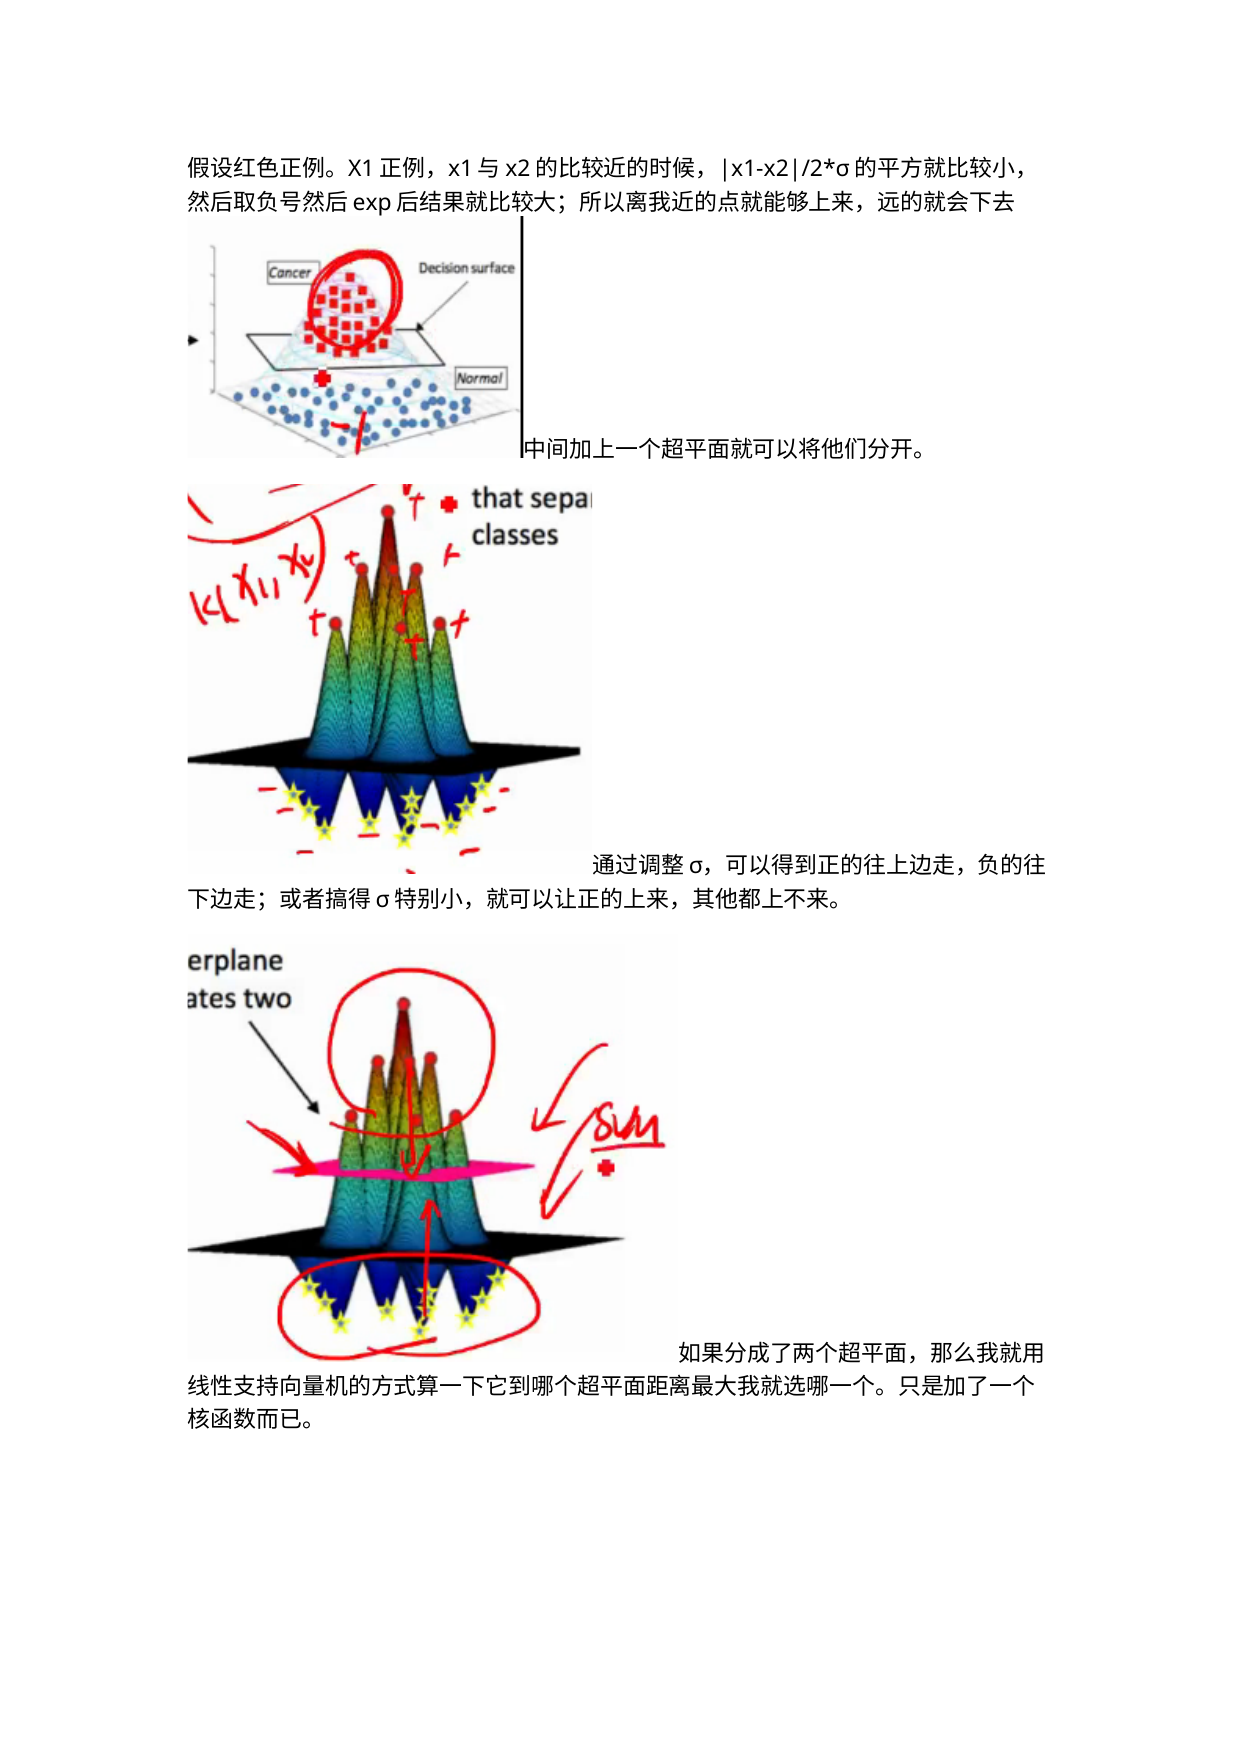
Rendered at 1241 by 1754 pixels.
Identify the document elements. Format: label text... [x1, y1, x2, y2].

picture [187, 216, 524, 458]
picture [187, 484, 593, 874]
picture [187, 934, 679, 1362]
